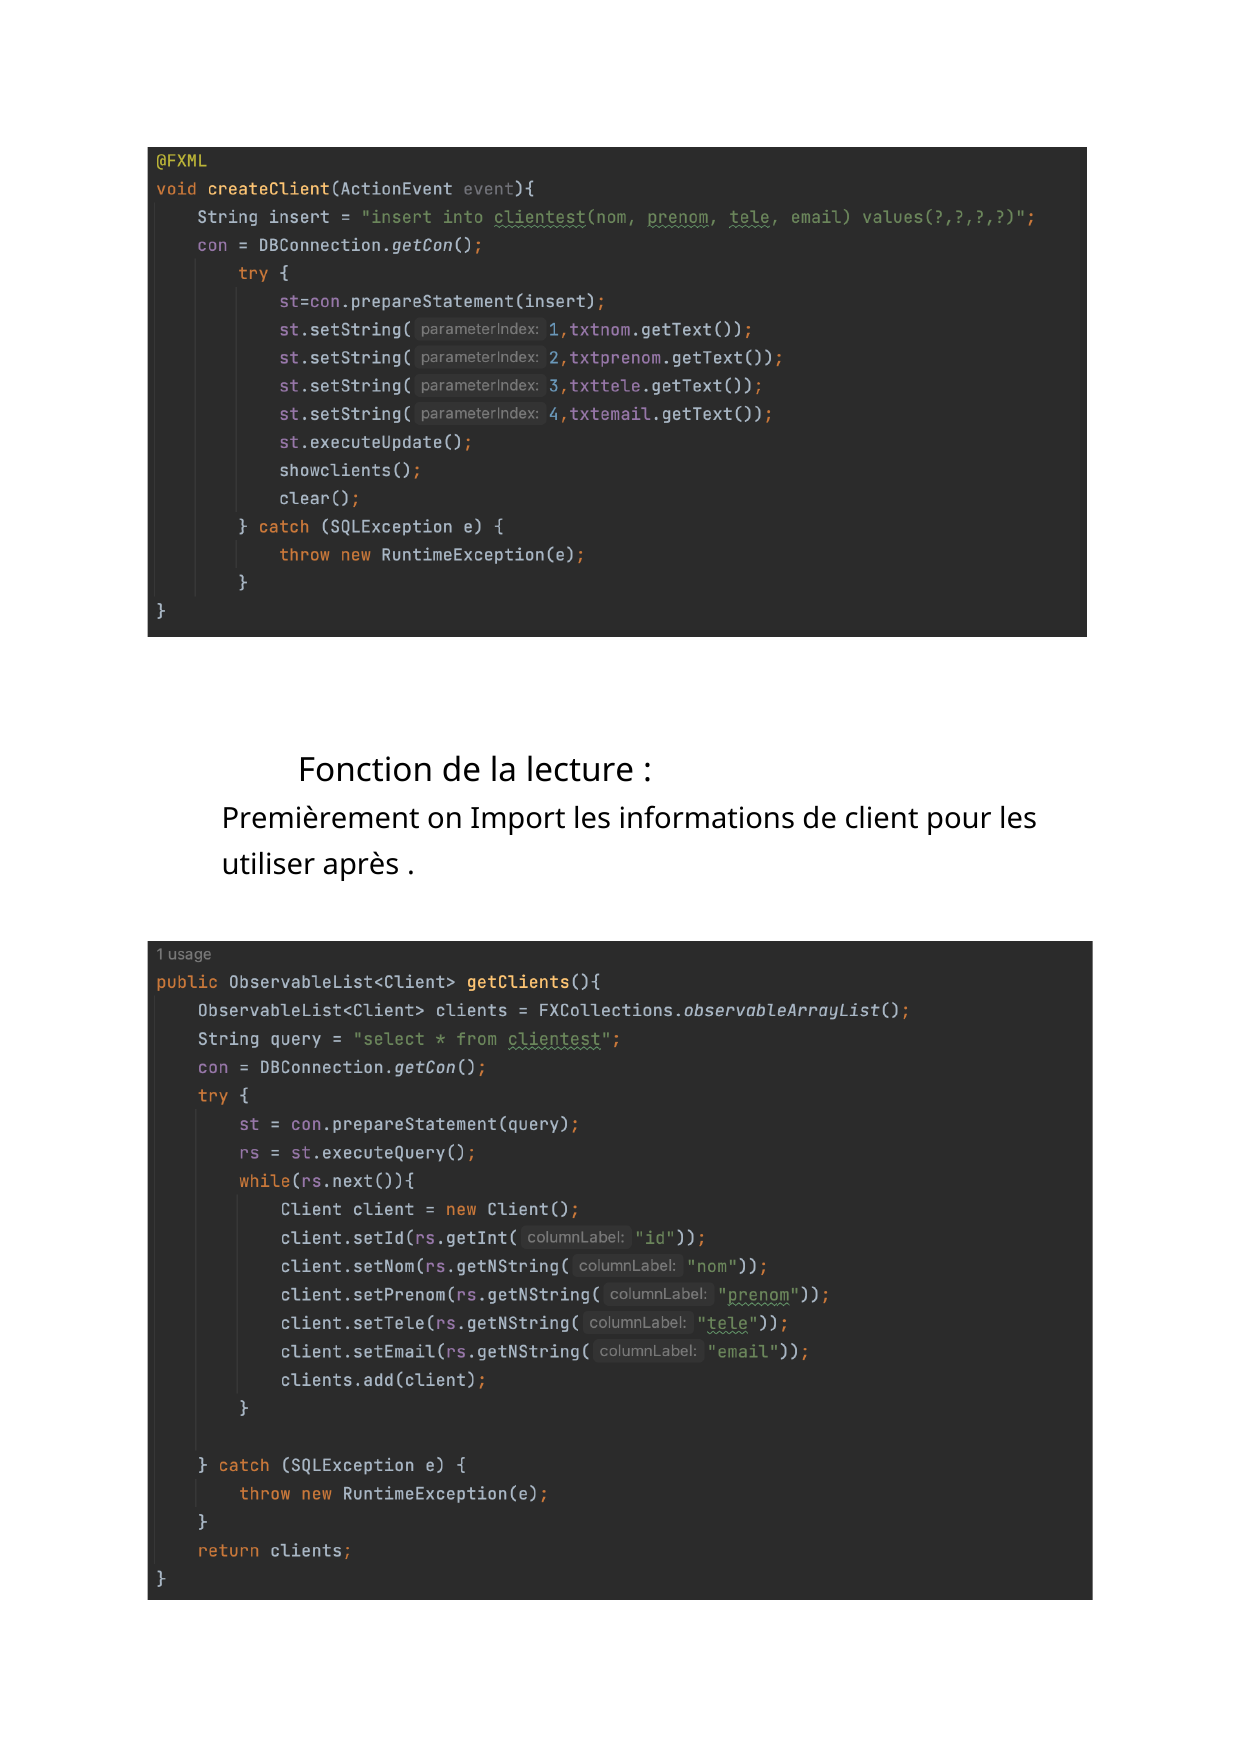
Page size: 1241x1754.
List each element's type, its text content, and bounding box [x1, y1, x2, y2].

picture [147, 147, 1087, 637]
list Premièrement on Import les informations de client pour les utiliser après . [221, 798, 1093, 883]
list Fonction de la lecture : [298, 746, 1093, 791]
picture [147, 941, 1093, 1600]
